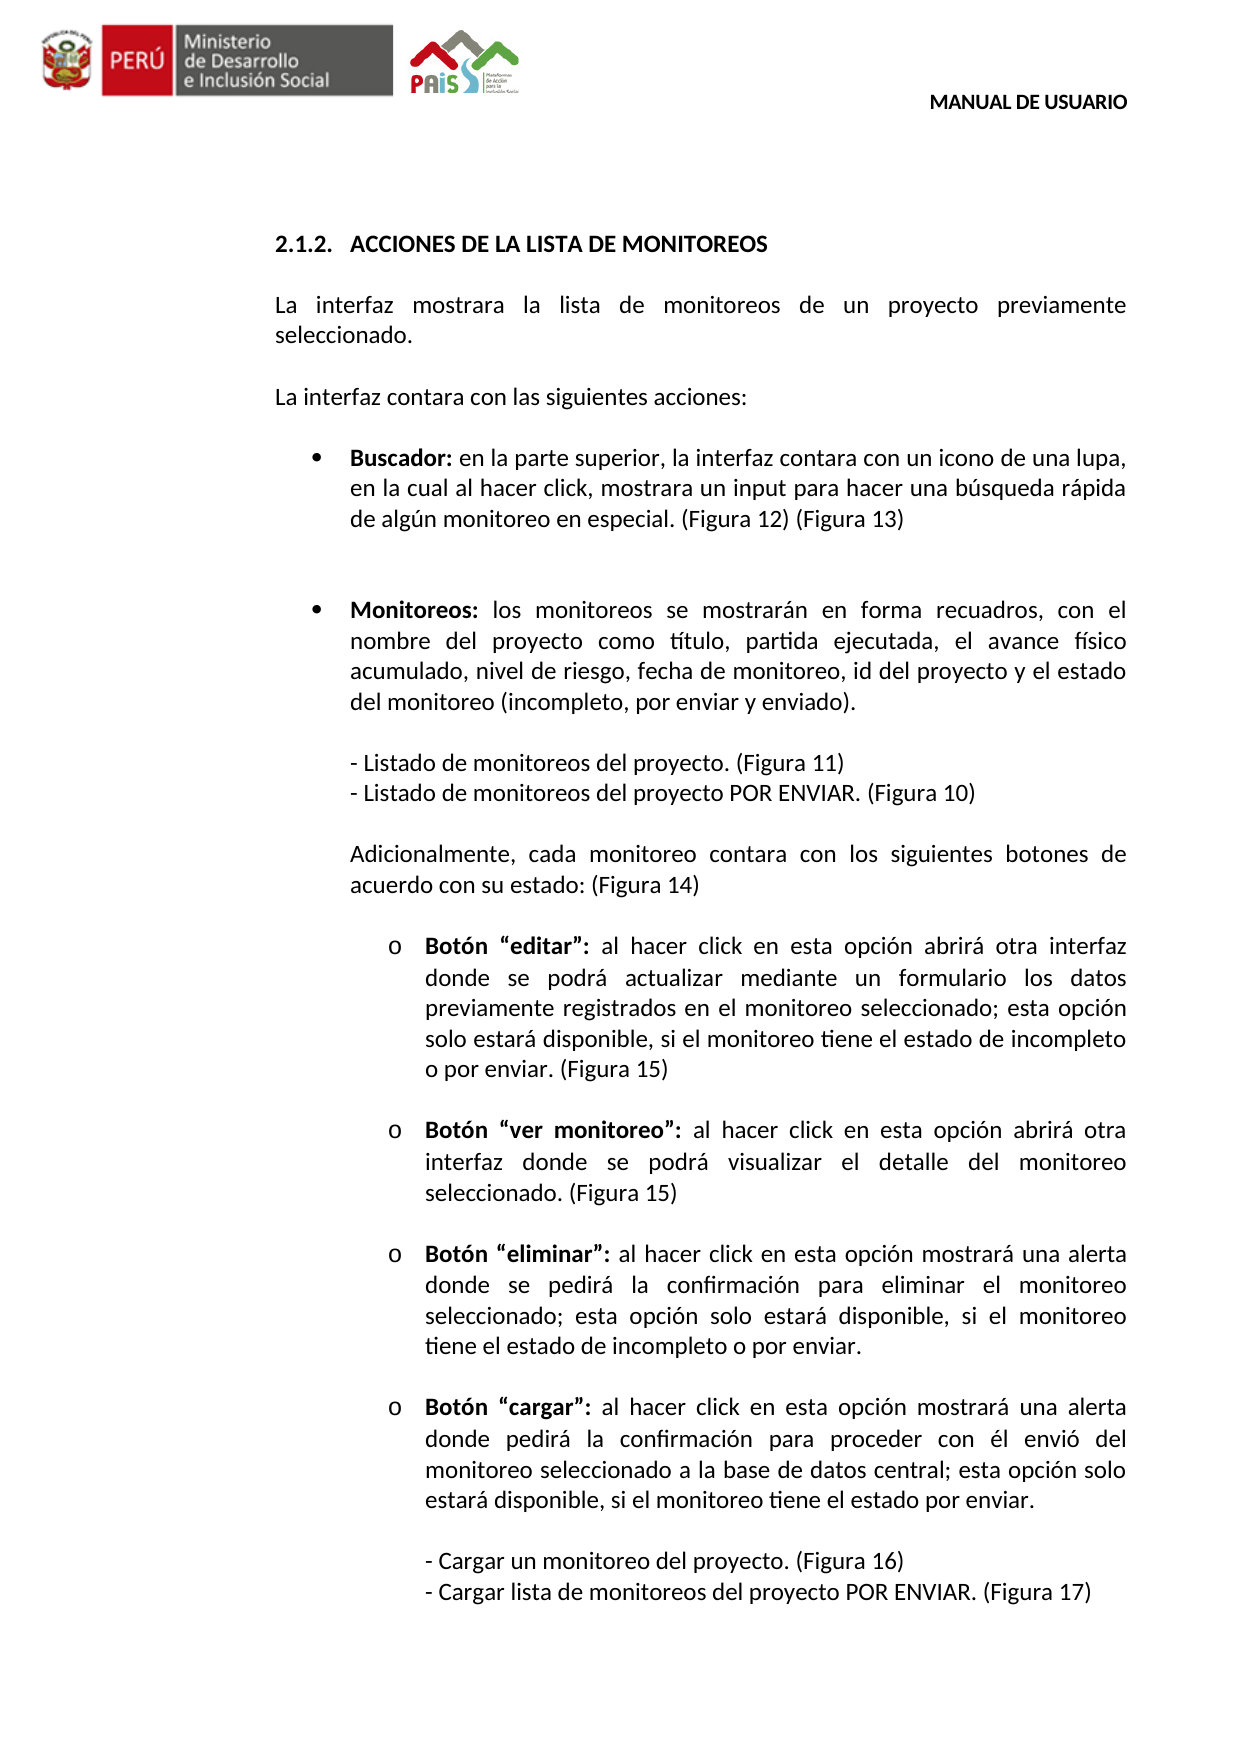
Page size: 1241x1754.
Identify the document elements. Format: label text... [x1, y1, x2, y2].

list Adicionalmente, cada monitoreo contara con los siguientes botones de acuerdo con su estado: (Figura 14) [350, 838, 1128, 899]
picture [28, 21, 542, 110]
list Monitoreos: los monitoreos se mostrarán en forma recuadros, con el nombre del proyecto como título, partida ejecutada, el avance físico acumulado, nivel de riesgo, fecha de monitoreo, id del proyecto y el estado del monitoreo (incompleto, por enviar y enviado). [312, 594, 1128, 716]
list - Cargar un monitoreo del proyecto. (Figura 16) [425, 1545, 1128, 1576]
list Buscador: en la parte superior, la interfaz contara con un icono de una lupa, en la cual al hacer click, mostrara un input para hacer una búsqueda rápida de algún monitoreo en especial. (Figura 12) (Figura 13) [312, 442, 1128, 533]
list - Listado de monitoreos del proyecto POR ENVIAR. (Figura 10) [350, 777, 1128, 808]
list Botón “ver monitoreo”: al hacer click en esta opción abrirá otra interfaz donde se podrá visualizar el detalle del monitoreo seleccionado. (Figura 15) [387, 1114, 1128, 1207]
list La interfaz mostrara la lista de monitoreos de un proyecto previamente seleccionado. [275, 289, 1128, 350]
list - Listado de monitoreos del proyecto. (Figura 11) [350, 747, 1128, 777]
list Botón “editar”: al hacer click en esta opción abrirá otra interfaz donde se podrá actualizar mediante un formulario los datos previamente registrados en el monitoreo seleccionado; esta opción solo estará disponible, si el monitoreo tiene el estado de incompleto o por enviar. (Figura 15) [387, 930, 1128, 1084]
list La interfaz contara con las siguientes acciones: [275, 381, 1128, 411]
list - Cargar lista de monitoreos del proyecto POR ENVIAR. (Figura 17) [425, 1576, 1128, 1606]
list Botón “eliminar”: al hacer click en esta opción mostrará una alerta donde se pedirá la confirmación para eliminar el monitoreo seleccionado; esta opción solo estará disponible, si el monitoreo tiene el estado de incompleto o por enviar. [387, 1238, 1128, 1361]
list ACCIONES DE LA LISTA DE MONITOREOS [275, 228, 1128, 258]
list Botón “cargar”: al hacer click en esta opción mostrará una alerta donde pedirá la confirmación para proceder con él envió del monitoreo seleccionado a la base de datos central; esta opción solo estará disponible, si el monitoreo tiene el estado por enviar. [387, 1392, 1128, 1515]
